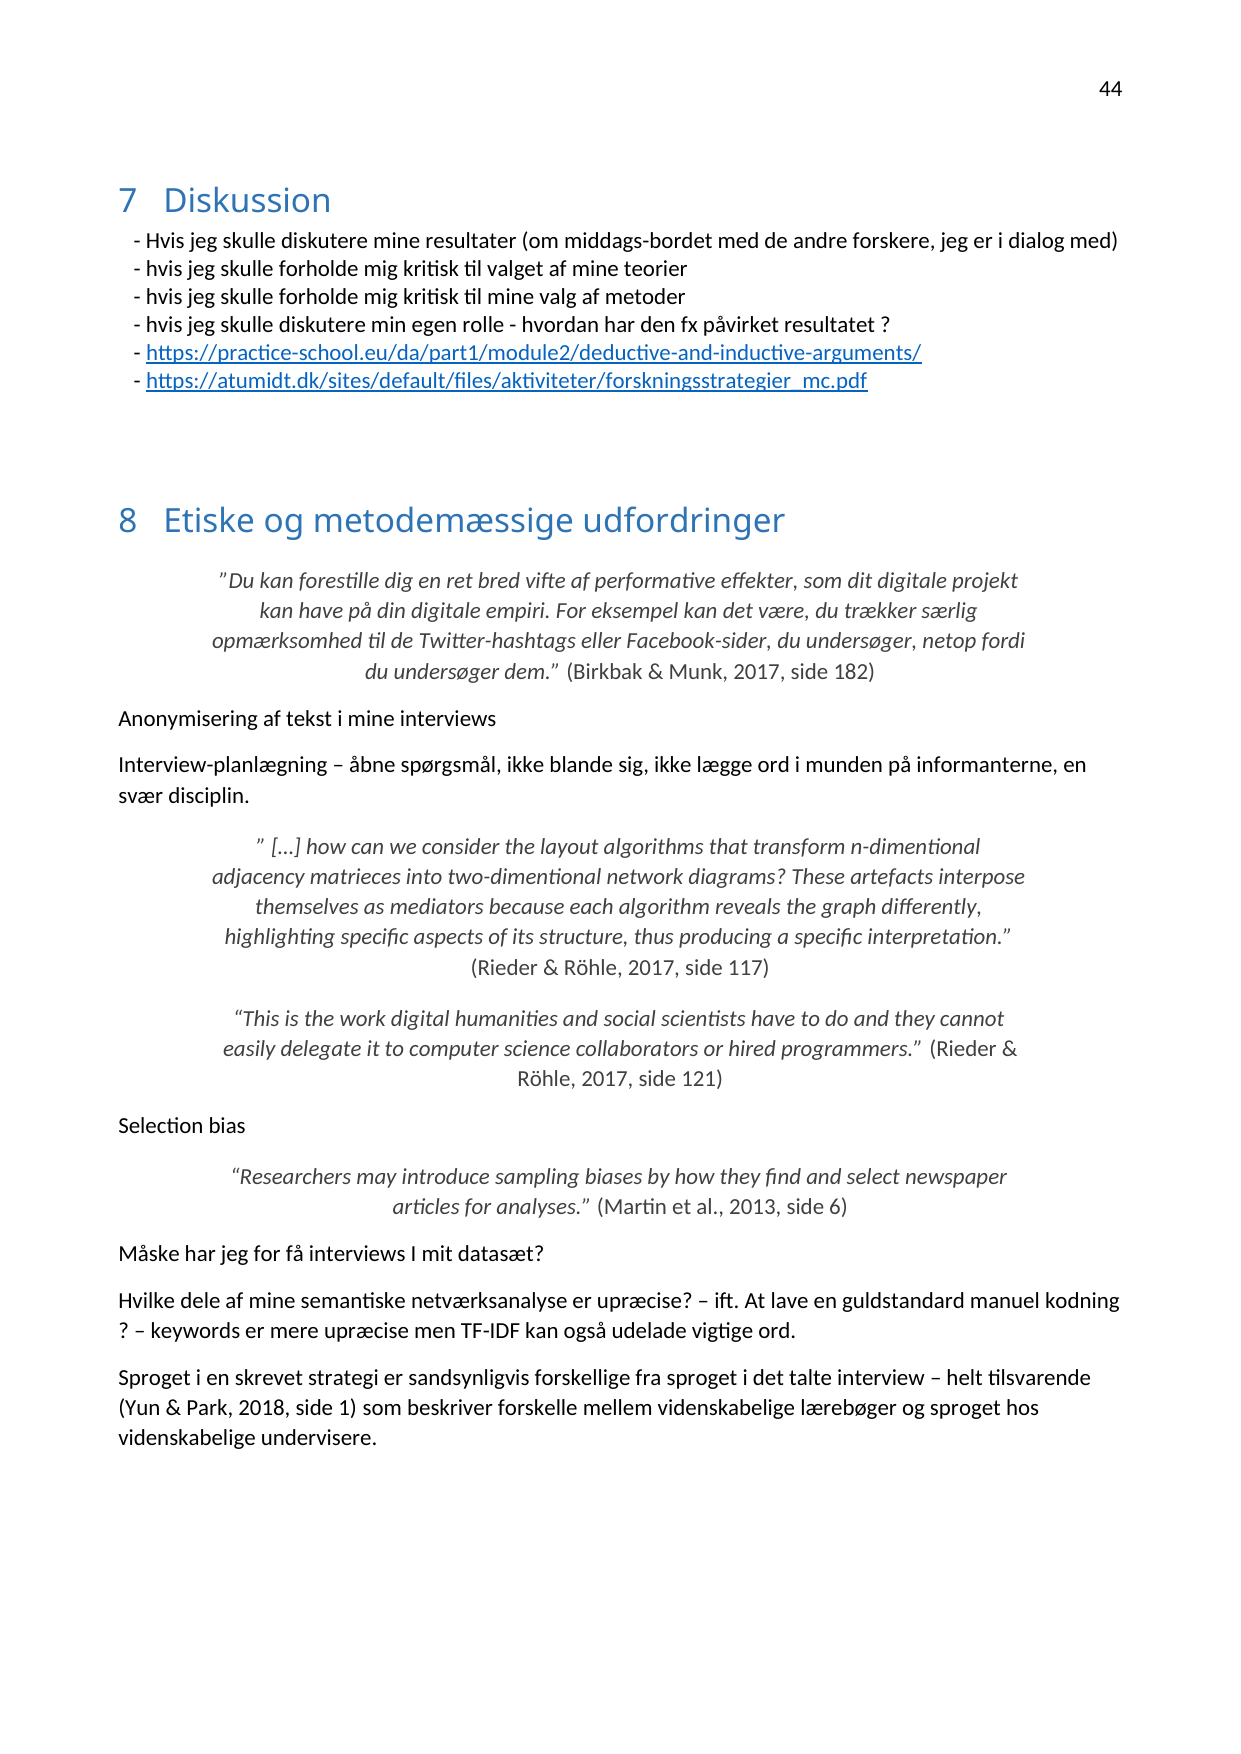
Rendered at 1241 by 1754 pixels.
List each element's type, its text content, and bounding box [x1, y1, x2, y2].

text - https://practice-school.eu/da/part1/module2/deductive-and-inductive-arguments/ [118, 338, 1122, 366]
text Anonymisering af tekst i mine interviews [118, 704, 1122, 732]
subtitle Diskussion [118, 177, 1122, 223]
text - https://atumidt.dk/sites/default/files/aktiviteter/forskningsstrategier_mc.pdf [118, 366, 1122, 394]
text - hvis jeg skulle forholde mig kritisk til mine valg af metoder [118, 282, 1122, 310]
text - Hvis jeg skulle diskutere mine resultater (om middags-bordet med de andre forskere, jeg er i dialog med) [118, 226, 1122, 254]
text ”Du kan forestille dig en ret bred vifte af performative effekter, som dit digitale projekt kan have på din digitale empiri. For eksempel kan det være, du trækker særlig opmærksomhed til de Twitter-hashtags eller Facebook-sider, du undersøger, netop fordi du undersøger dem.” (Birkbak & Munk, 2017, side 182) [208, 566, 1032, 685]
text Interview-planlægning – åbne spørgsmål, ikke blande sig, ikke lægge ord i munden på informanterne, en svær disciplin. [118, 751, 1122, 809]
text Måske har jeg for få interviews I mit datasæt? [118, 1239, 1122, 1267]
text Selection bias [118, 1111, 1122, 1139]
text Hvilke dele af mine semantiske netværksanalyse er upræcise? – ift. At lave en guldstandard manuel kodning ? – keywords er mere upræcise men TF-IDF kan også udelade vigtige ord. [118, 1286, 1122, 1344]
text ” […] how can we consider the layout algorithms that transform n-dimentional adjacency matrieces into two-dimentional network diagrams? These artefacts interpose themselves as mediators because each algorithm reveals the graph differently, highlighting specific aspects of its structure, thus producing a specific interpretation.” (Rieder & Röhle, 2017, side 117) [208, 832, 1032, 981]
text “This is the work digital humanities and social scientists have to do and they cannot easily delegate it to computer science collaborators or hired programmers.” (Rieder & Röhle, 2017, side 121) [208, 1004, 1032, 1092]
text - hvis jeg skulle forholde mig kritisk til valget af mine teorier [118, 254, 1122, 282]
subtitle Etiske og metodemæssige udfordringer [118, 496, 1122, 542]
text Sproget i en skrevet strategi er sandsynligvis forskellige fra sproget i det talte interview – helt tilsvarende (Yun & Park, 2018, side 1) som beskriver forskelle mellem videnskabelige lærebøger og sproget hos videnskabelige undervisere. [118, 1363, 1122, 1451]
text “Researchers may introduce sampling biases by how they find and select newspaper articles for analyses.” (Martin et al., 2013, side 6) [208, 1162, 1032, 1220]
text - hvis jeg skulle diskutere min egen rolle - hvordan har den fx påvirket resultatet ? [118, 310, 1122, 338]
